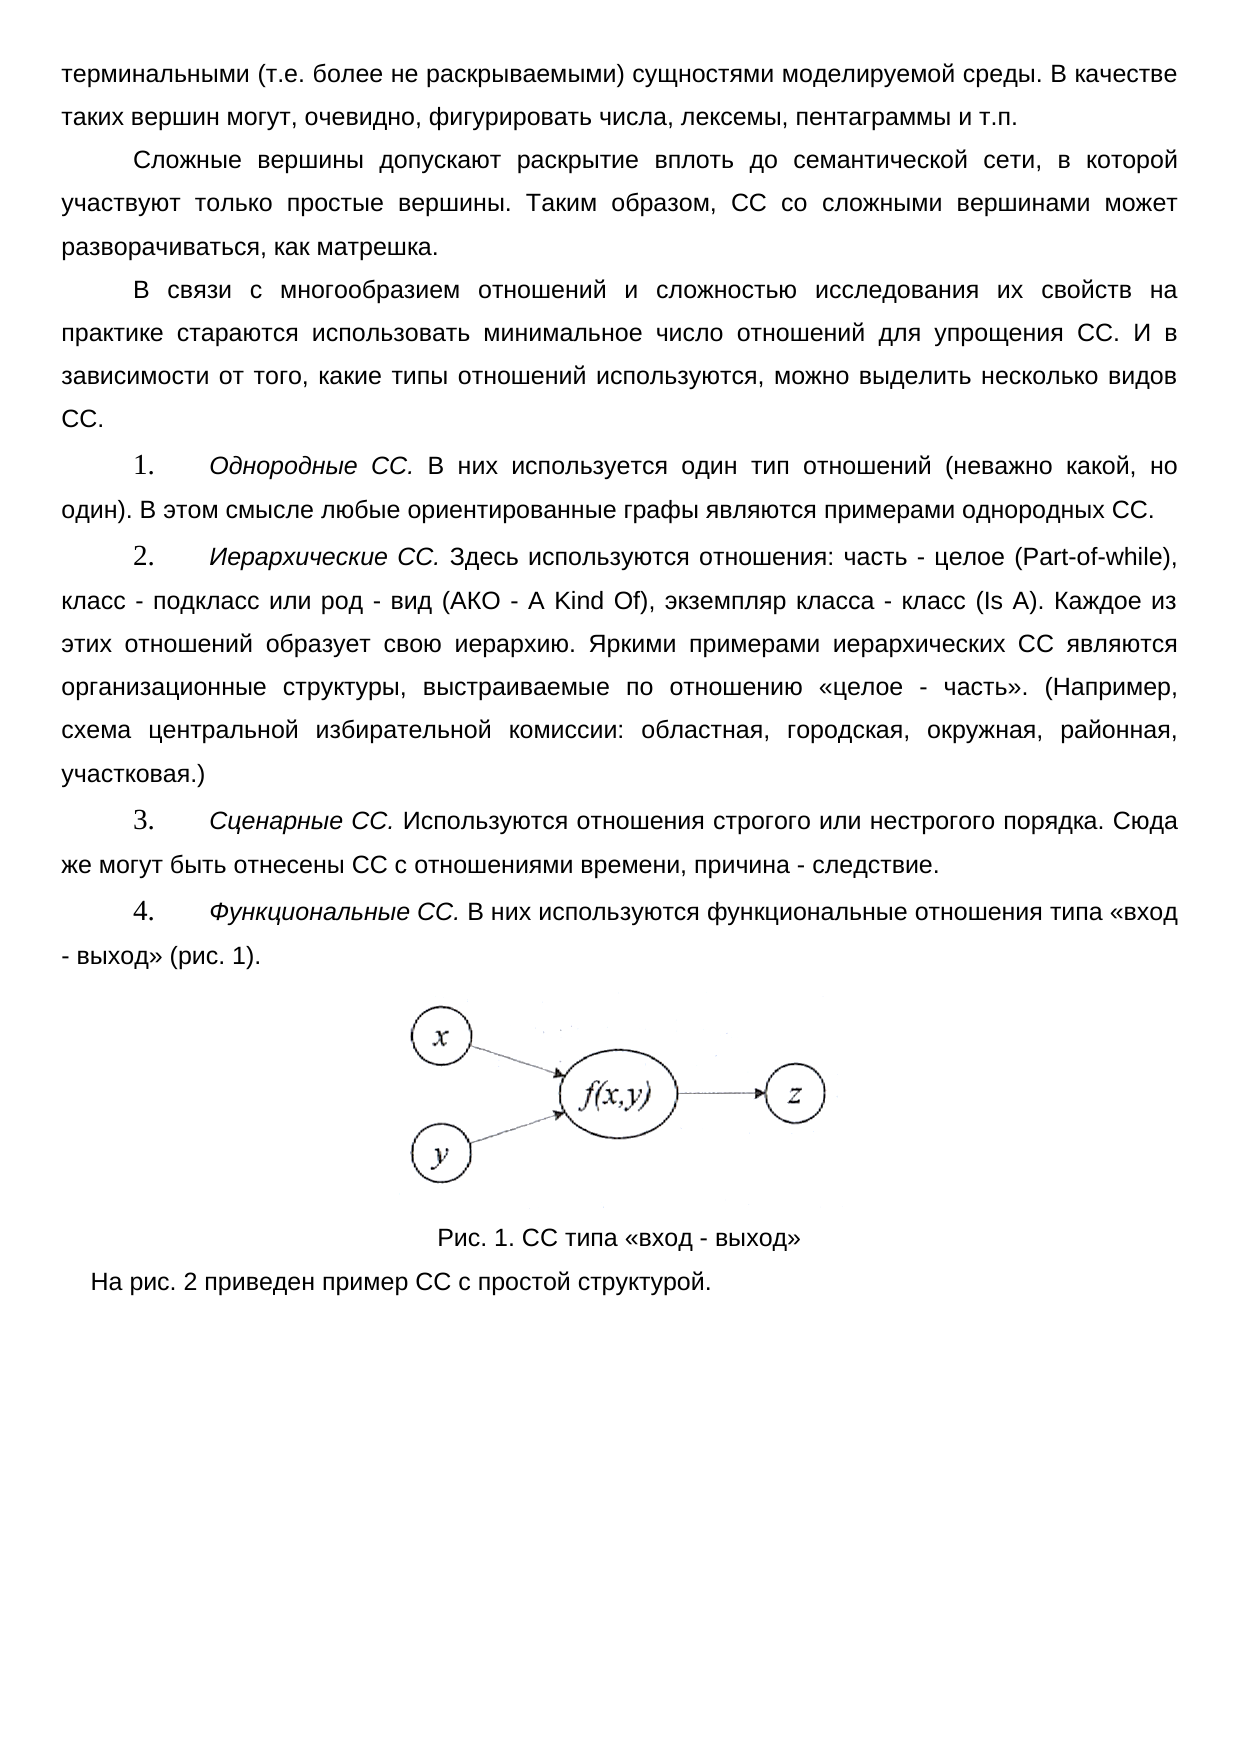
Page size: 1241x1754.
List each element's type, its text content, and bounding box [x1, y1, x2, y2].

picture [385, 983, 853, 1209]
text Рис. 1. СС типа «вход - выход» [59, 1223, 1179, 1252]
text В связи с многообразием отношений и сложностью исследования их свойств на практике стараются использовать минимальное число отношений для упрощения СС. И в зависимости от того, какие типы отношений используются, можно выделить несколько видов СС. [61, 275, 1179, 433]
list Функциональные СС. В них используются функциональные отношения типа «вход - выход» (рис. 1). [61, 893, 1179, 969]
text Сложные вершины допускают раскрытие вплоть до семантической сети, в которой участвуют только простые вершины. Таким образом, СС со сложными вершинами может разворачиваться, как матрешка. [61, 145, 1179, 260]
text На рис. 2 приведен пример СС с простой структурой. [61, 1266, 1181, 1295]
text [61, 59, 1179, 131]
list Однородные СС. В них используется один тип отношений (неважно какой, но один). В этом смысле любые ориентированные графы являются примерами однородных СС. [61, 447, 1179, 524]
list Сценарные СС. Используются отношения строгого или нестрогого порядка. Сюда же могут быть отнесены СС с отношениями времени, причина - следствие. [61, 802, 1179, 878]
list Иерархические СС. Здесь используются отношения: часть - целое (Part-of-while), класс - подкласс или род - вид (АКО - А Kind Of), экземпляр класса - класс (Is А). Каждое из этих отношений образует свою иерархию. Яркими примерами иерархических СС являются организационные структуры, выстраиваемые по отношению «целое - часть». (Например, схема центральной избирательной комиссии: областная, городская, окружная, районная, участковая.) [61, 538, 1179, 787]
